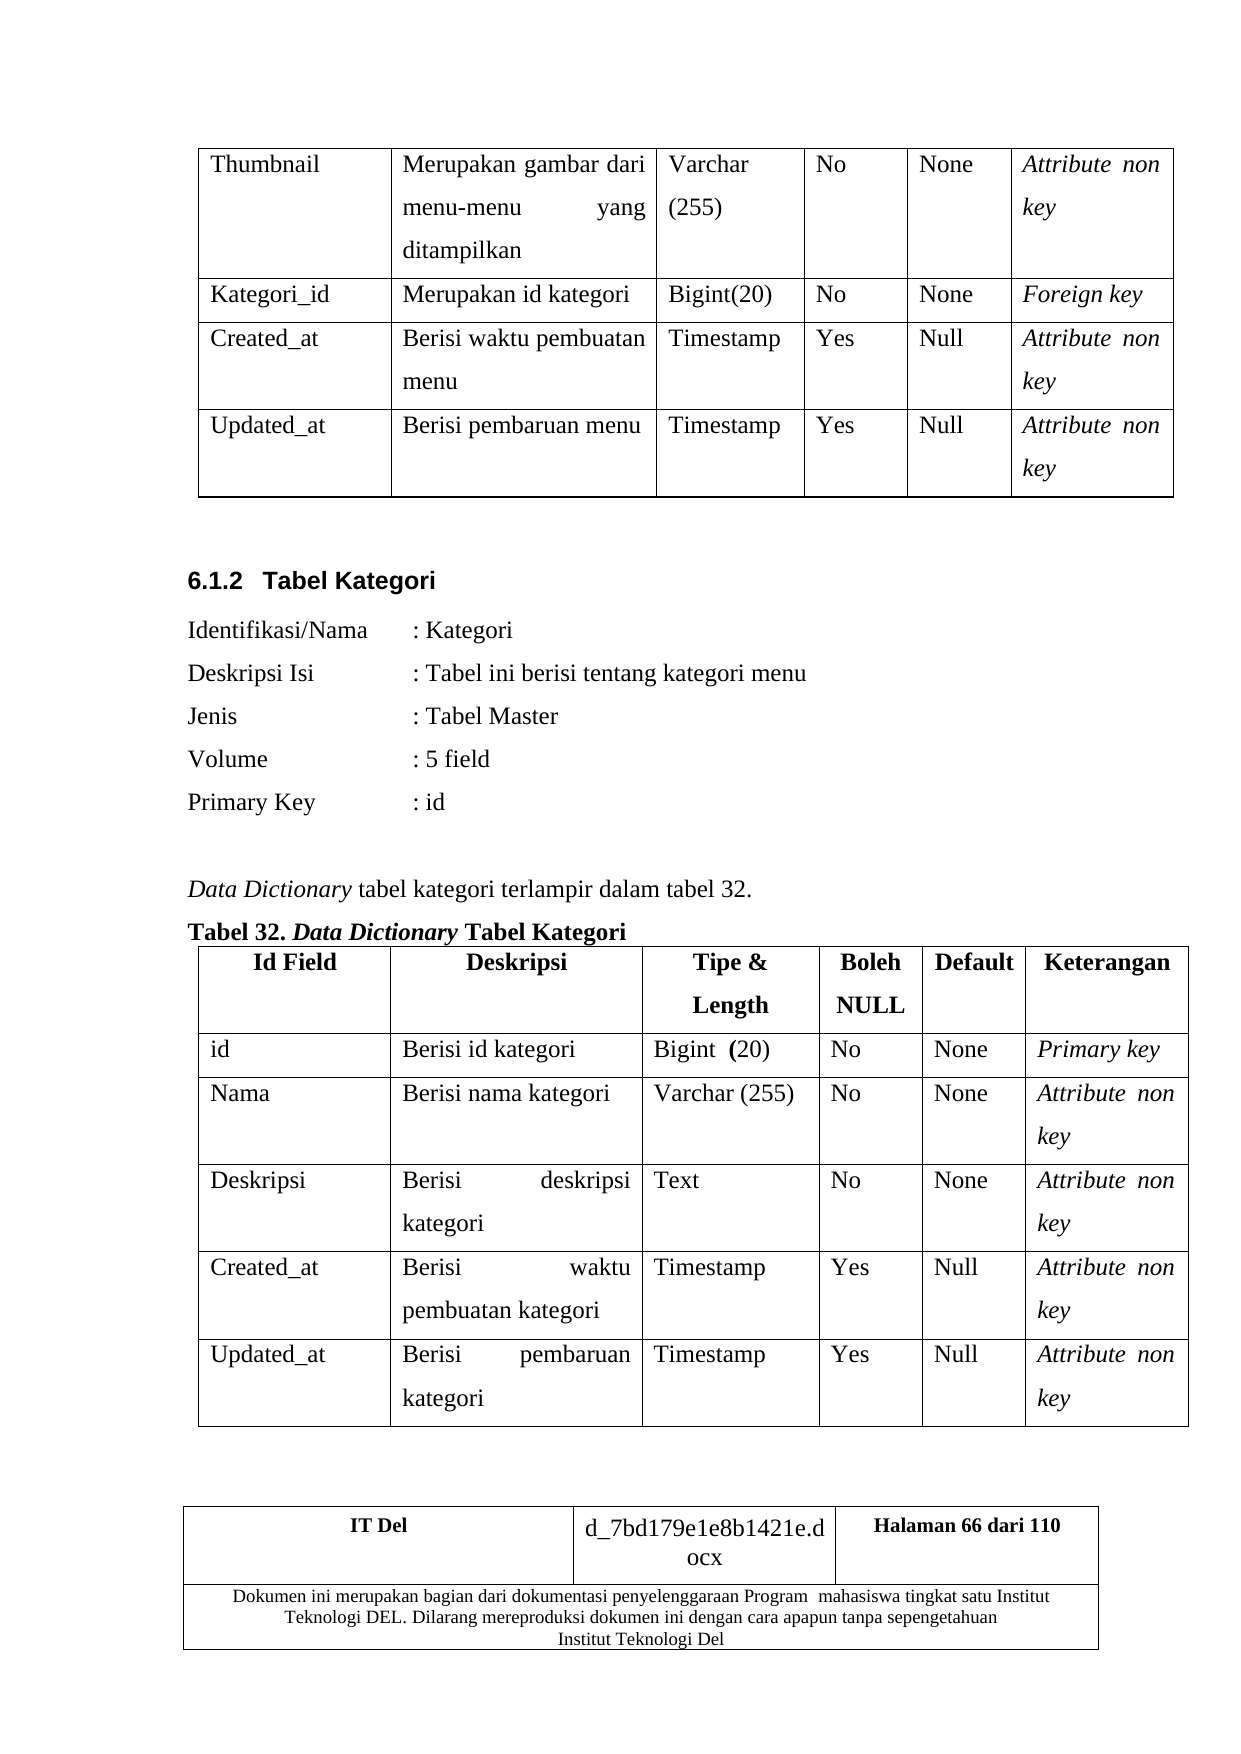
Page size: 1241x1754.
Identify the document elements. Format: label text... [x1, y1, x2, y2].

table_cell Attribute non key [1026, 1078, 1188, 1164]
table_header Default [923, 947, 1025, 1033]
table_cell Created_at [199, 1252, 390, 1338]
table_cell Created_at [199, 323, 391, 409]
table_cell Attribute non key [1012, 149, 1173, 278]
table_cell Varchar (255) [657, 149, 804, 278]
table_cell Timestamp [643, 1340, 819, 1426]
table_header Keterangan [1026, 947, 1188, 1033]
table_cell Thumbnail [199, 149, 391, 278]
table_cell Nama [199, 1078, 390, 1164]
table_cell Berisi deskripsi kategori [391, 1165, 642, 1251]
text Jenis : Tabel Master [187, 701, 1092, 730]
text Tabel 32. Data Dictionary Tabel Kategori [187, 917, 1092, 946]
table_header Boleh NULL [820, 947, 922, 1033]
table_cell Berisi pembaruan kategori [391, 1340, 642, 1426]
table_cell Bigint (20) [643, 1034, 819, 1077]
table_cell No [820, 1165, 922, 1251]
table_cell Attribute non key [1026, 1165, 1188, 1251]
text Volume : 5 field [187, 744, 1092, 773]
table_cell None [908, 149, 1011, 278]
table_cell Berisi nama kategori [391, 1078, 642, 1164]
table_header Tipe & Length [643, 947, 819, 1033]
table_cell None [908, 279, 1011, 322]
table_cell Timestamp [657, 323, 804, 409]
table_cell Varchar (255) [643, 1078, 819, 1164]
table_cell No [820, 1034, 922, 1077]
subtitle Tabel Kategori [187, 566, 1092, 594]
table_cell Yes [820, 1252, 922, 1338]
table_cell Merupakan id kategori [392, 279, 656, 322]
text Primary Key : id [187, 787, 1092, 816]
table_header Deskripsi [391, 947, 642, 1033]
table_cell Yes [805, 410, 907, 496]
table_cell Attribute non key [1012, 410, 1173, 496]
table_cell Deskripsi [199, 1165, 390, 1251]
table_cell Berisi waktu pembuatan menu [392, 323, 656, 409]
table_cell Text [643, 1165, 819, 1251]
table_cell Null [923, 1252, 1025, 1338]
text Deskripsi Isi : Tabel ini berisi tentang kategori menu [187, 658, 1092, 687]
table_cell Yes [805, 323, 907, 409]
table_cell Updated_at [199, 1340, 390, 1426]
table_cell Null [908, 323, 1011, 409]
table_cell No [805, 149, 907, 278]
table_cell Yes [820, 1340, 922, 1426]
table_cell Merupakan gambar dari menu-menu yang ditampilkan [392, 149, 656, 278]
table_cell None [923, 1165, 1025, 1251]
table_cell Foreign key [1012, 279, 1173, 322]
table_cell Null [923, 1340, 1025, 1426]
table_cell Attribute non key [1026, 1252, 1188, 1338]
table_cell Berisi waktu pembuatan kategori [391, 1252, 642, 1338]
text Identifikasi/Nama : Kategori [187, 615, 1092, 644]
table_cell Bigint(20) [657, 279, 804, 322]
table_cell Timestamp [657, 410, 804, 496]
table_cell Attribute non key [1026, 1340, 1188, 1426]
table_cell Kategori_id [199, 279, 391, 322]
table_cell Berisi pembaruan menu [392, 410, 656, 496]
table_header Id Field [199, 947, 390, 1033]
table_cell Null [908, 410, 1011, 496]
table_cell None [923, 1034, 1025, 1077]
table_cell None [923, 1078, 1025, 1164]
text Data Dictionary tabel kategori terlampir dalam tabel 32. [187, 874, 1092, 902]
table_cell Attribute non key [1012, 323, 1173, 409]
table_cell Berisi id kategori [391, 1034, 642, 1077]
table_cell No [820, 1078, 922, 1164]
table_cell id [199, 1034, 390, 1077]
table_cell Updated_at [199, 410, 391, 496]
table_cell Timestamp [643, 1252, 819, 1338]
table_cell No [805, 279, 907, 322]
table_cell Primary key [1026, 1034, 1188, 1077]
